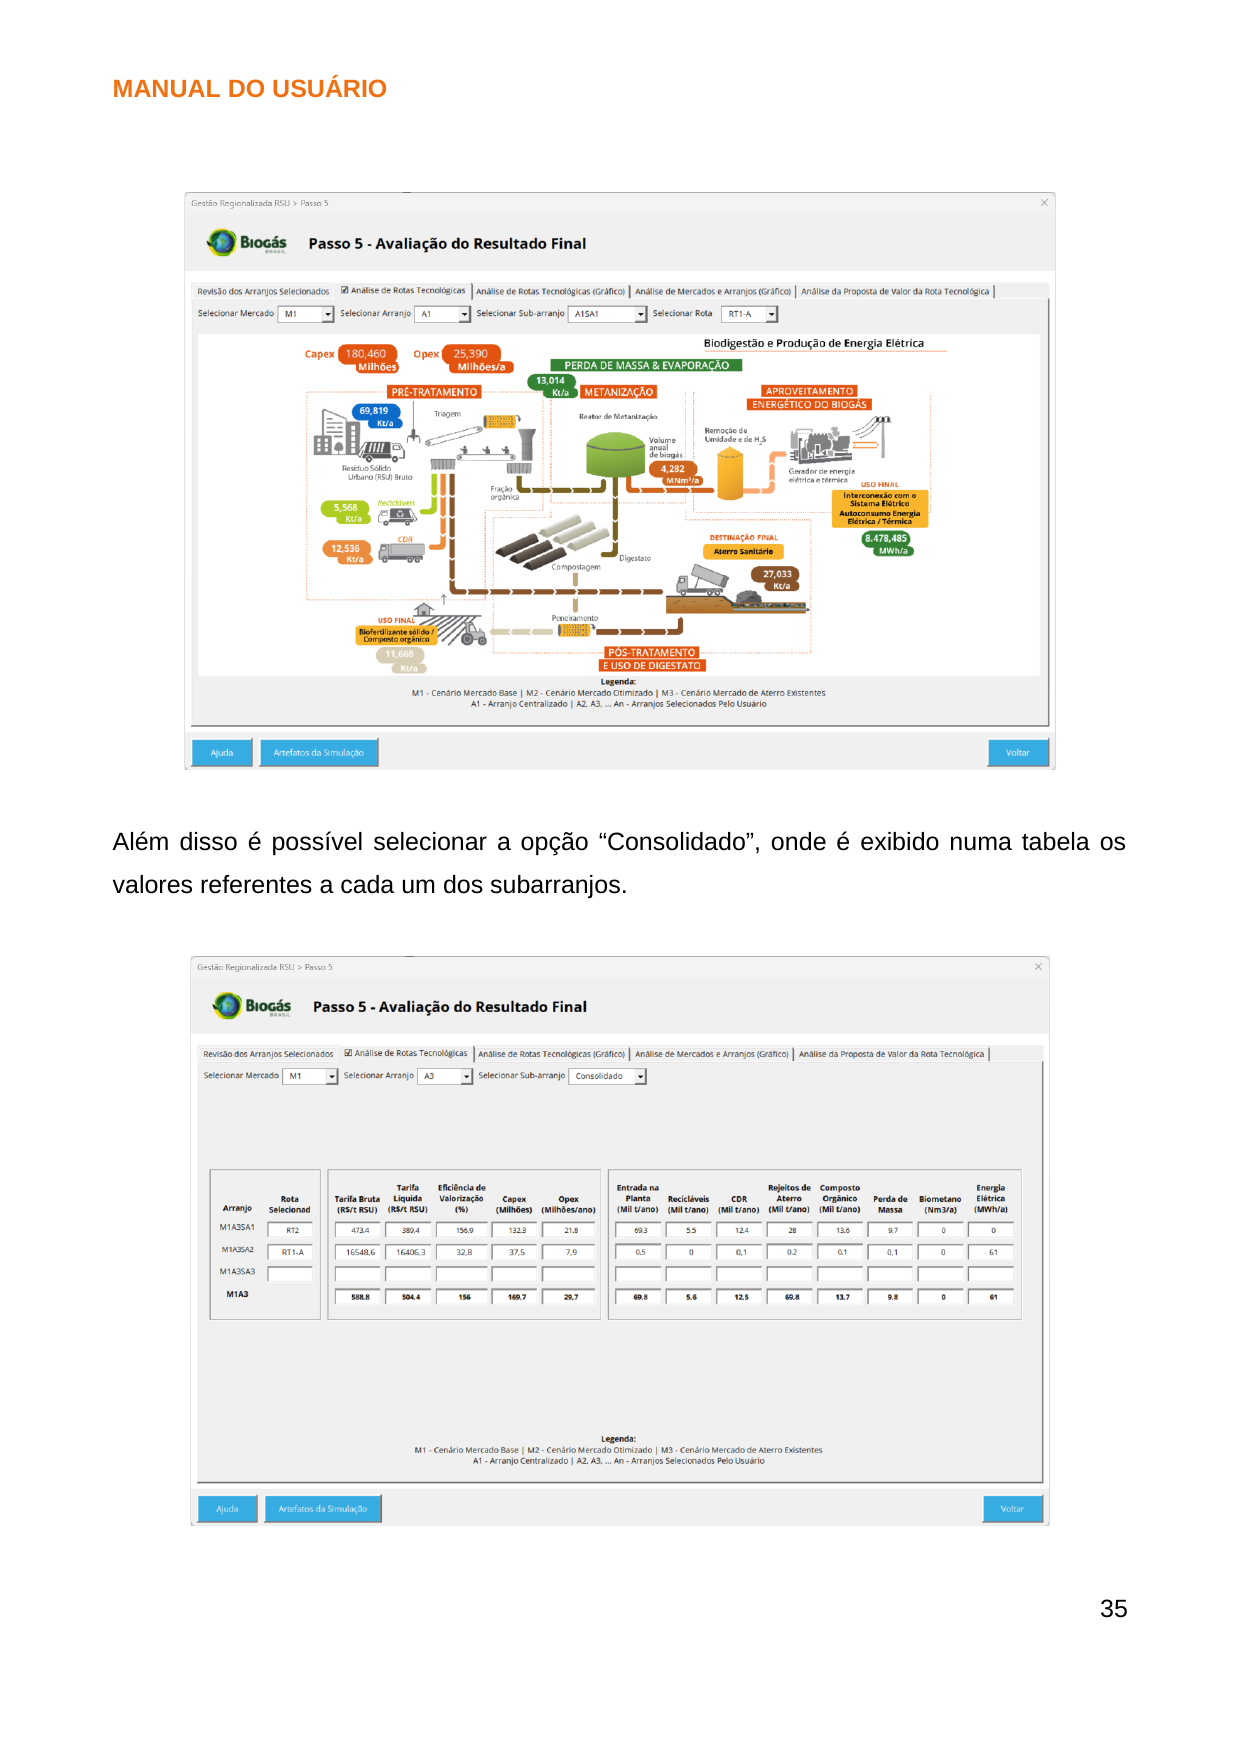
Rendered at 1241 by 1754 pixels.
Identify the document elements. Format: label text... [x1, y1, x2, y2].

text Além disso é possível selecionar a opção “Consolidado”, onde é exibido numa tabela os valores referentes a cada um dos subarranjos. [112, 827, 1128, 898]
picture [190, 956, 1050, 1526]
picture [184, 192, 1056, 770]
